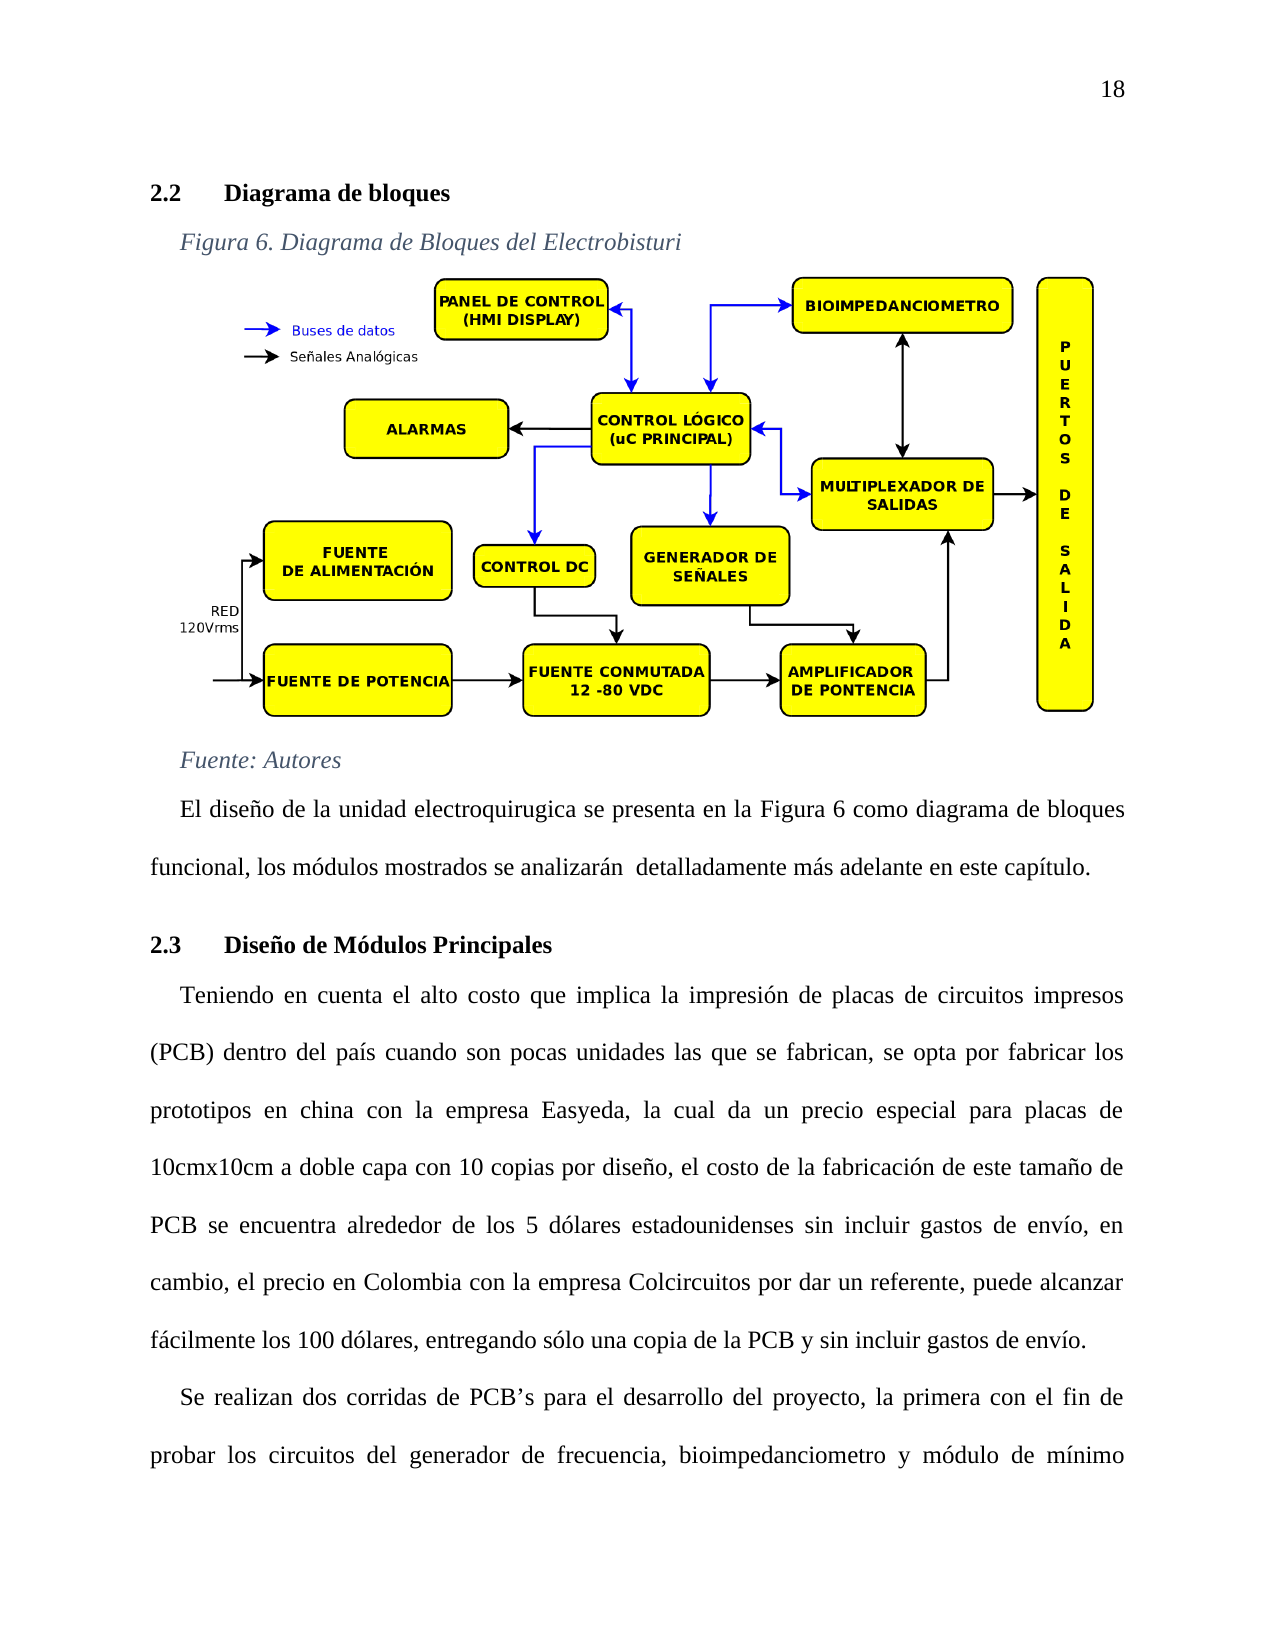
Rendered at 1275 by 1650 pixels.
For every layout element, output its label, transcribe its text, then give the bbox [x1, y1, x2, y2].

text El diseño de la unidad electroquirugica se presenta en la Figura 6 como diagrama de bloques funcional, los módulos mostrados se analizarán detalladamente más adelante en este capítulo. [150, 794, 1125, 881]
subtitle Diagrama de bloques [150, 178, 1125, 206]
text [150, 1382, 1125, 1469]
picture [179, 276, 1101, 717]
text Teniendo en cuenta el alto costo que implica la impresión de placas de circuitos impresos (PCB) dentro del país cuando son pocas unidades las que se fabrican, se opta por fabricar los prototipos en china con la empresa Easyeda, la cual da un precio especial para placas de 10cmx10cm a doble capa con 10 copias por diseño, el costo de la fabricación de este tamaño de PCB se encuentra alrededor de los 5 dólares estadounidenses sin incluir gastos de envío, en cambio, el precio en Colombia con la empresa Colcircuitos por dar un referente, puede alcanzar fácilmente los 100 dólares, entregando sólo una copia de la PCB y sin incluir gastos de envío. [150, 980, 1125, 1354]
subtitle Diseño de Módulos Principales [150, 930, 1125, 959]
text Figura 6. Diagrama de Bloques del Electrobisturi [150, 227, 1125, 256]
text Fuente: Autores [150, 745, 1125, 774]
